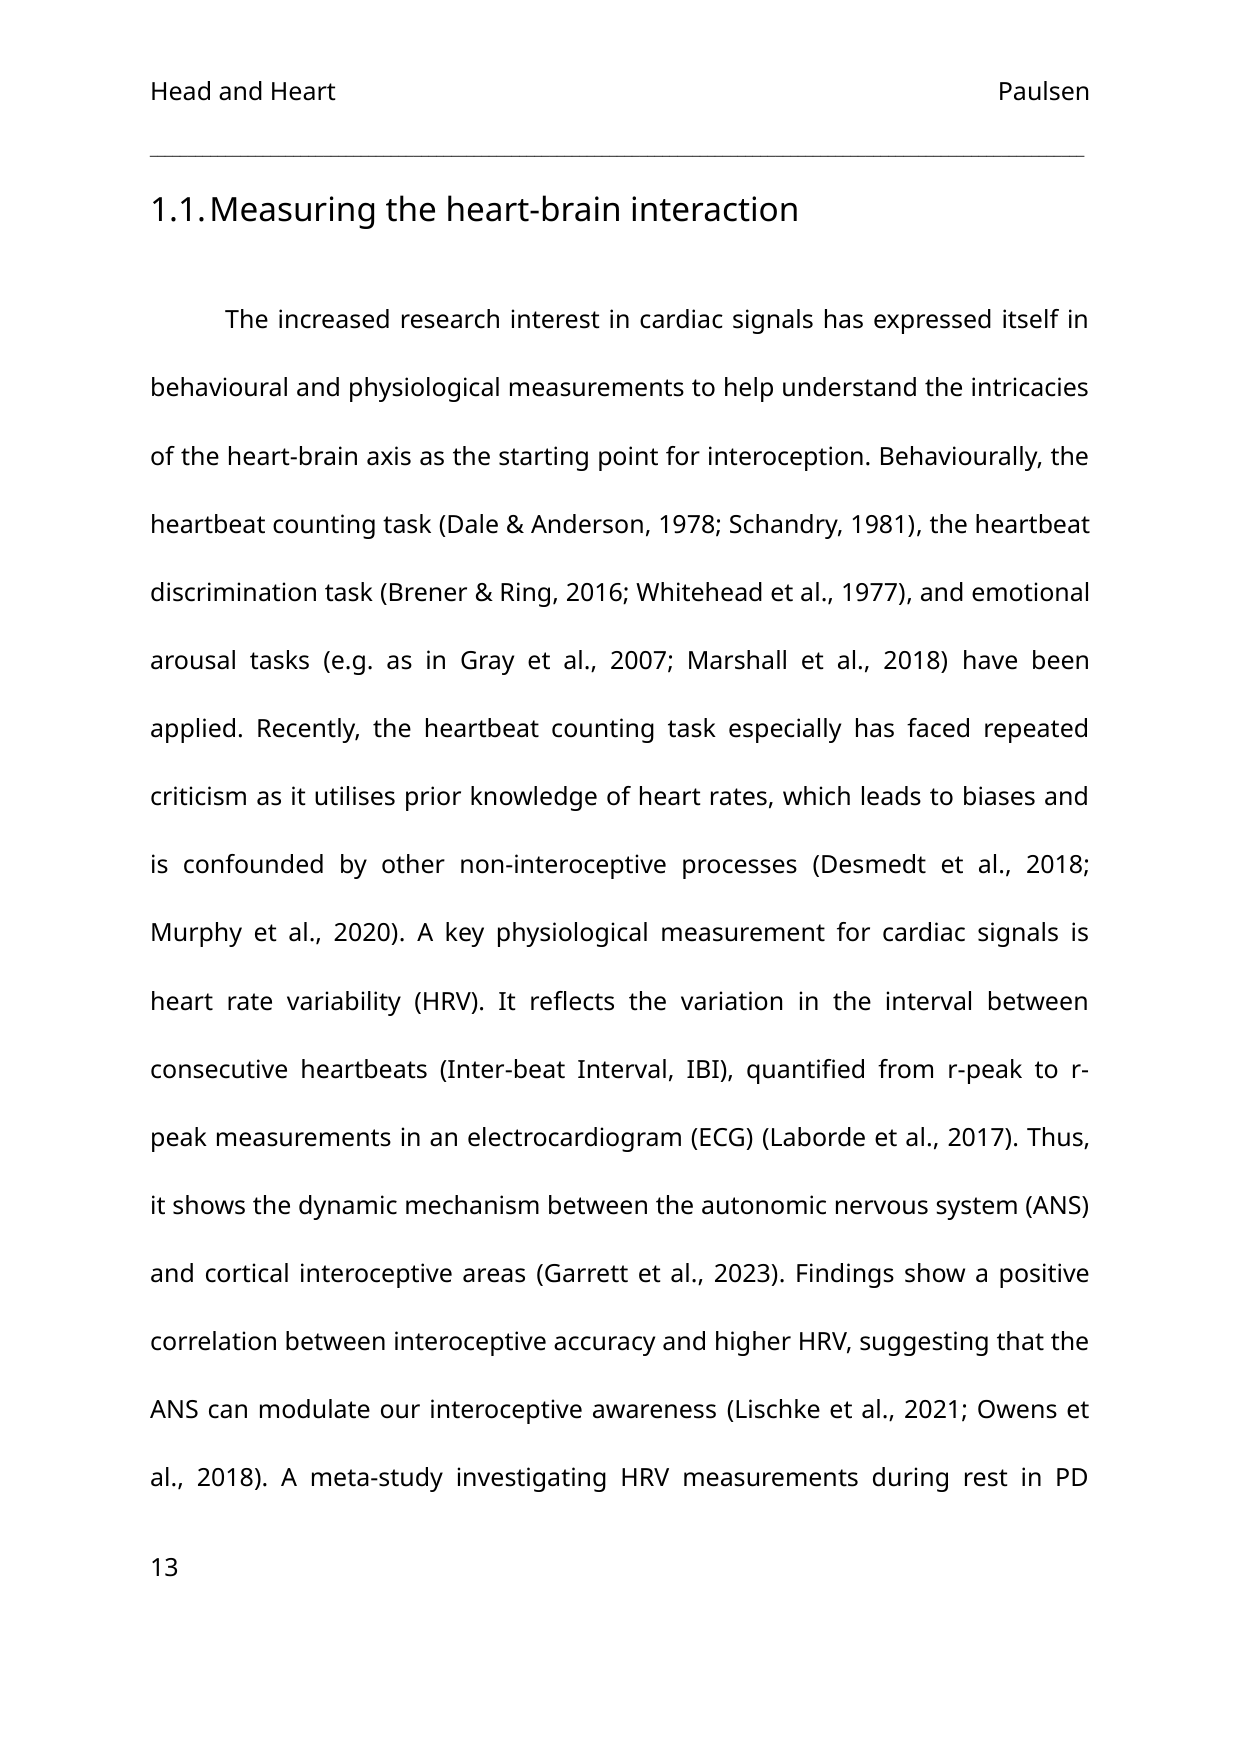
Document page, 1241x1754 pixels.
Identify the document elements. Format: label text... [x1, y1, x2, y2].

subtitle Measuring the heart-brain interaction [150, 186, 1090, 231]
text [150, 302, 1090, 1494]
